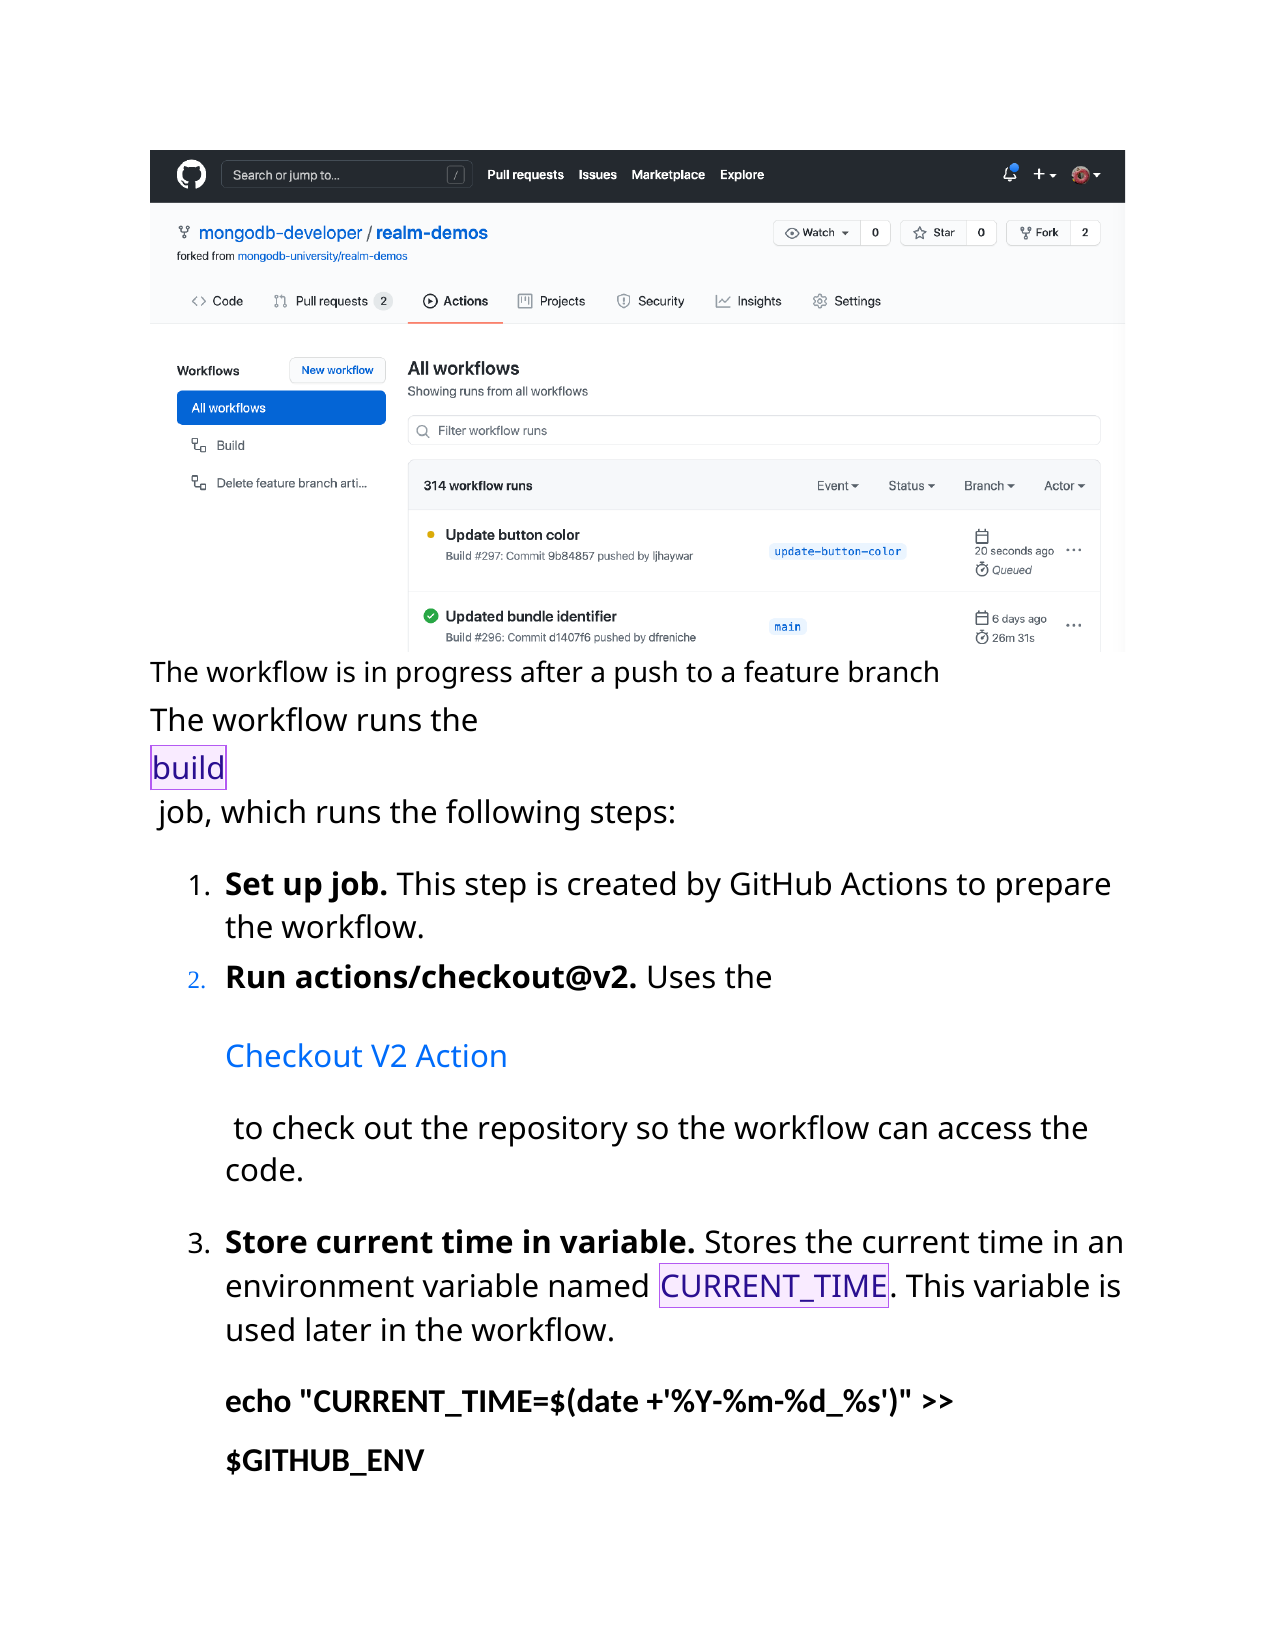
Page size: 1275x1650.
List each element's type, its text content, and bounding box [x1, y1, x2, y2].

list Set up job. This step is created by GitHub Actions to prepare the workflow. [187, 862, 1125, 947]
text job, which runs the following steps: [150, 790, 1125, 833]
text echo "CURRENT_TIME=$(date +'%Y-%m-%d_%s')" >> $GITHUB_ENV [225, 1380, 1125, 1479]
text to check out the repository so the workflow can access the code. [225, 1106, 1125, 1191]
picture [150, 150, 1125, 652]
text build [150, 740, 1125, 790]
text Checkout V2 Action [225, 1026, 1125, 1076]
list Run actions/checkout@v2. Uses the [187, 947, 1125, 997]
list Store current time in variable. Stores the current time in an environment variable named CURRENT_TIME. This variable is used later in the workflow. [187, 1220, 1125, 1351]
text The workflow runs the [150, 690, 1125, 740]
text The workflow is in progress after a push to a feature branch [150, 652, 1125, 690]
